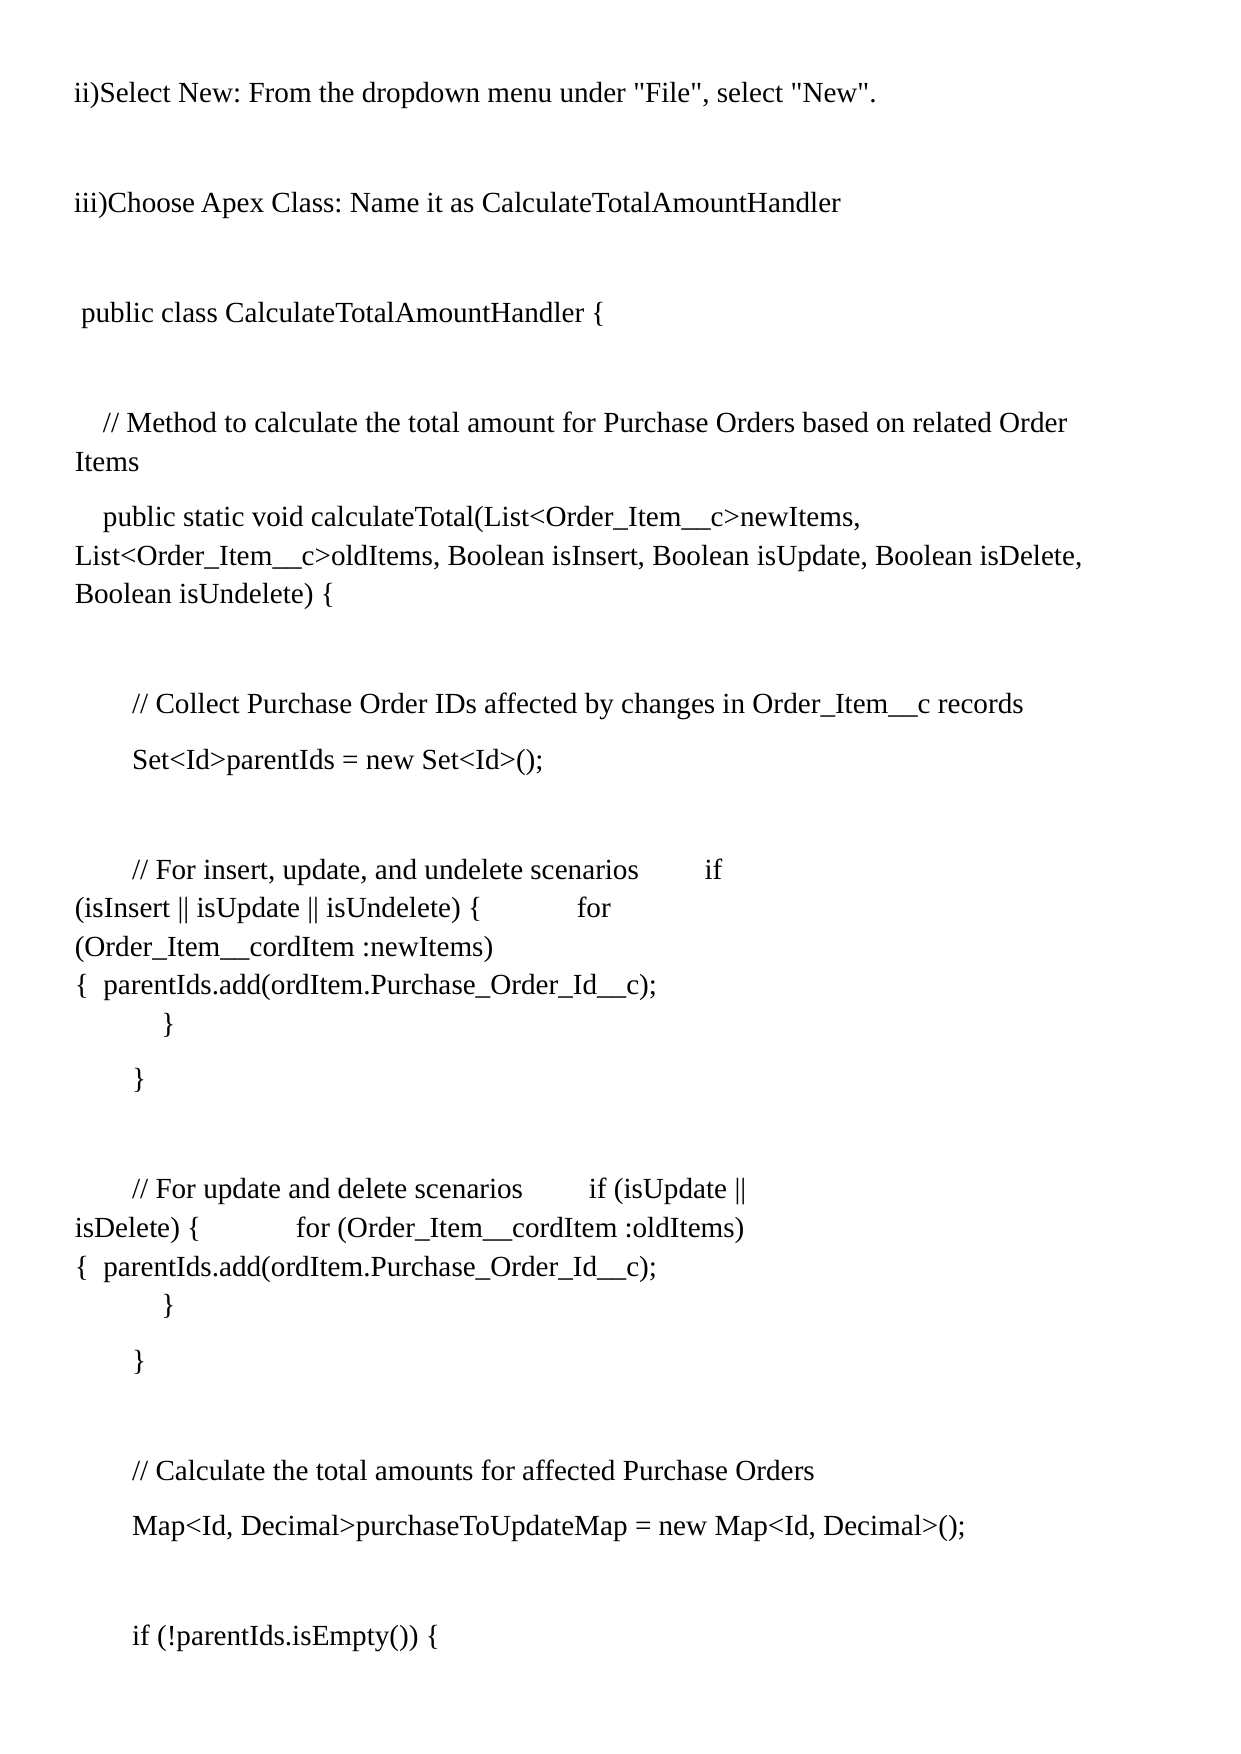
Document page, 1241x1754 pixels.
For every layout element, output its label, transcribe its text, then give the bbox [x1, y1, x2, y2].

text } [73, 1287, 1084, 1321]
text // Calculate the total amounts for affected Purchase Orders [73, 1453, 1084, 1486]
text } [73, 1343, 1084, 1376]
text // Collect Purchase Order IDs affected by changes in Order_Item__c records [73, 687, 1084, 720]
text // Method to calculate the total amount for Purchase Orders based on related Order Items [73, 406, 1084, 478]
text public class CalculateTotalAmountHandler { [73, 295, 1084, 329]
text public static void calculateTotal(List<Order_Item__c>newItems, List<Order_Item__c>oldItems, Boolean isInsert, Boolean isUpdate, Boolean isDelete, Boolean isUndelete) { [73, 499, 1084, 610]
text Set<Id>parentIds = new Set<Id>(); [73, 742, 1084, 775]
text ii)Select New: From the dropdown menu under "File", select "New". [73, 75, 1084, 108]
text // For insert, update, and undelete scenarios if (isInsert || isUpdate || isUndelete) { for (Order_Item__cordItem :newItems) { parentIds.add(ordItem.Purchase_Order_Id__c); [73, 852, 814, 1001]
text iii)Choose Apex Class: Name it as CalculateTotalAmountHandler [73, 185, 1084, 219]
text if (!parentIds.isEmpty()) { [73, 1618, 1084, 1652]
text Map<Id, Decimal>purchaseToUpdateMap = new Map<Id, Decimal>(); [73, 1508, 1084, 1542]
text } [73, 1006, 1084, 1039]
text } [73, 1061, 1084, 1095]
text // For update and delete scenarios if (isUpdate || isDelete) { for (Order_Item__cordItem :oldItems) { parentIds.add(ordItem.Purchase_Order_Id__c); [73, 1172, 814, 1282]
